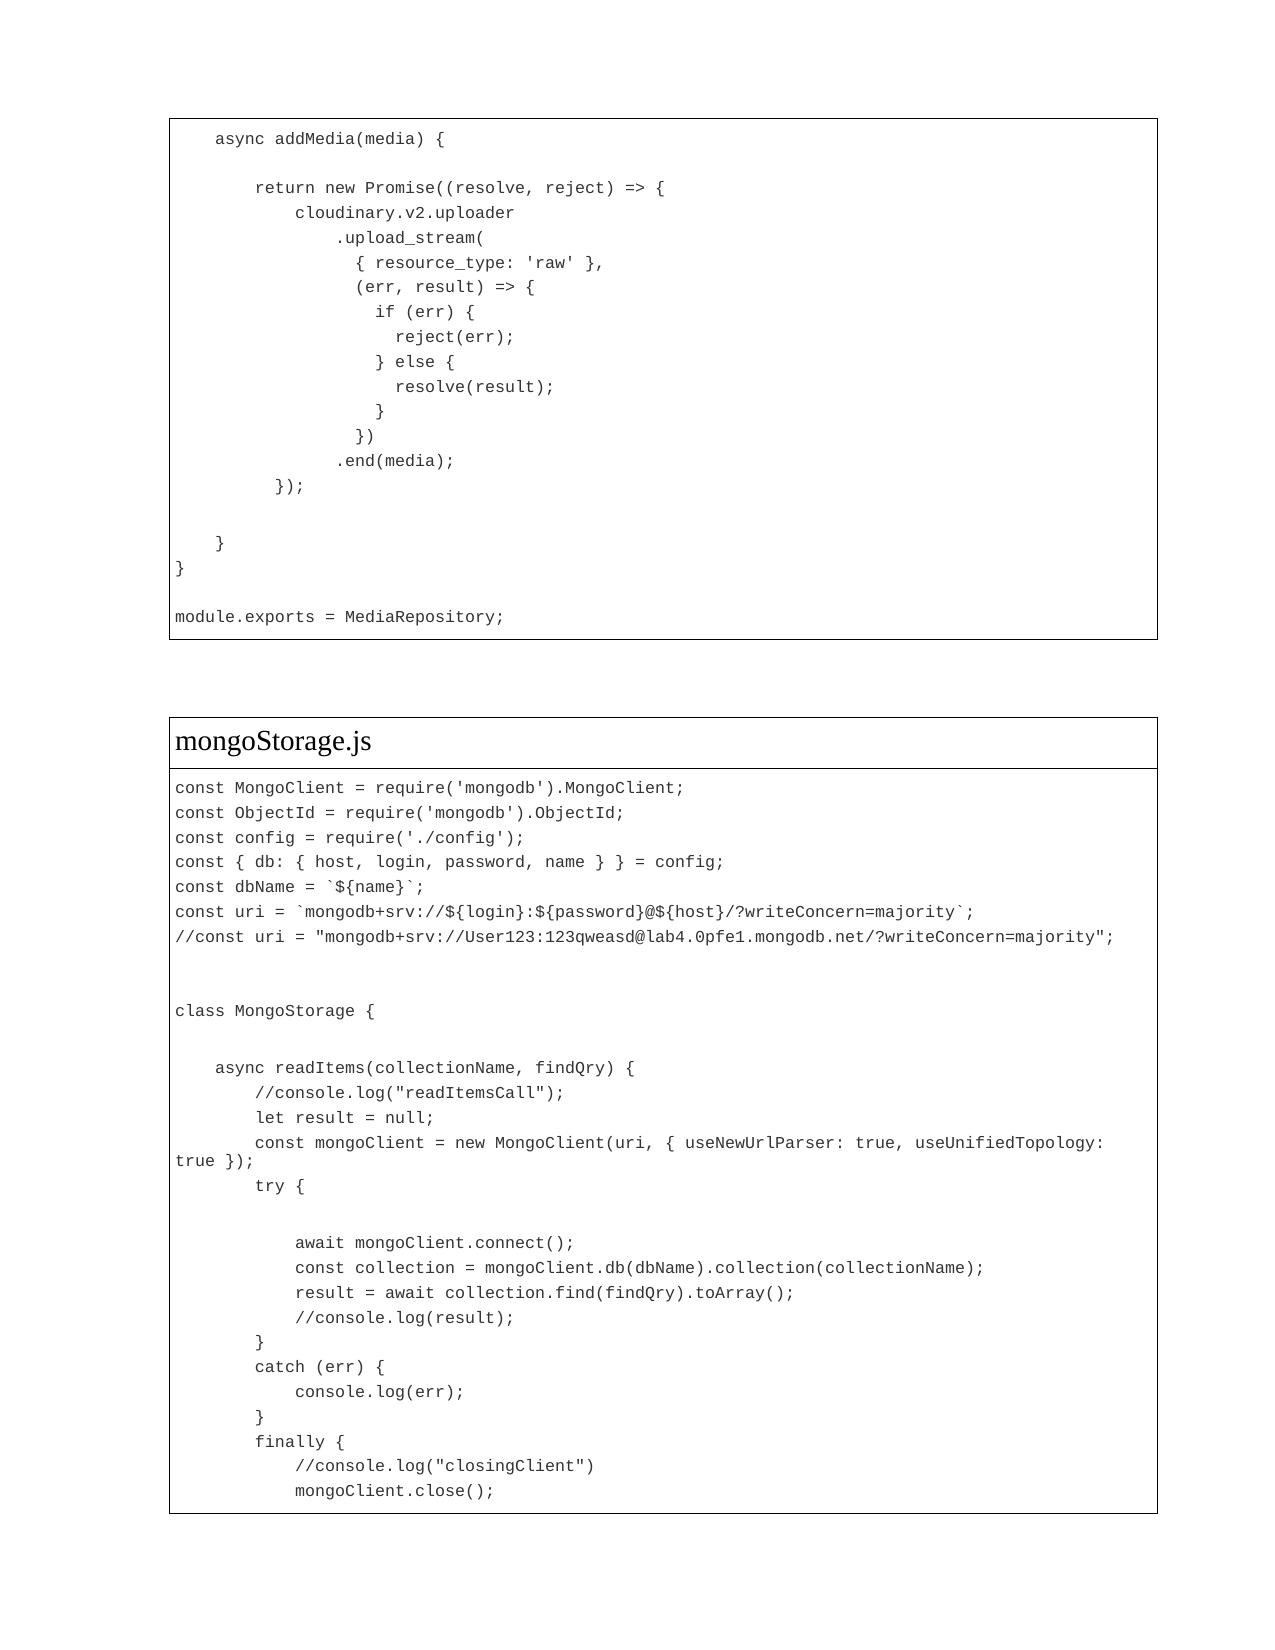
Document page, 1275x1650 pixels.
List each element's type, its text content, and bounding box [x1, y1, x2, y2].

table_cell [170, 769, 1157, 1513]
table_header mongoStorage.js [170, 718, 1157, 767]
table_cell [170, 119, 1157, 639]
